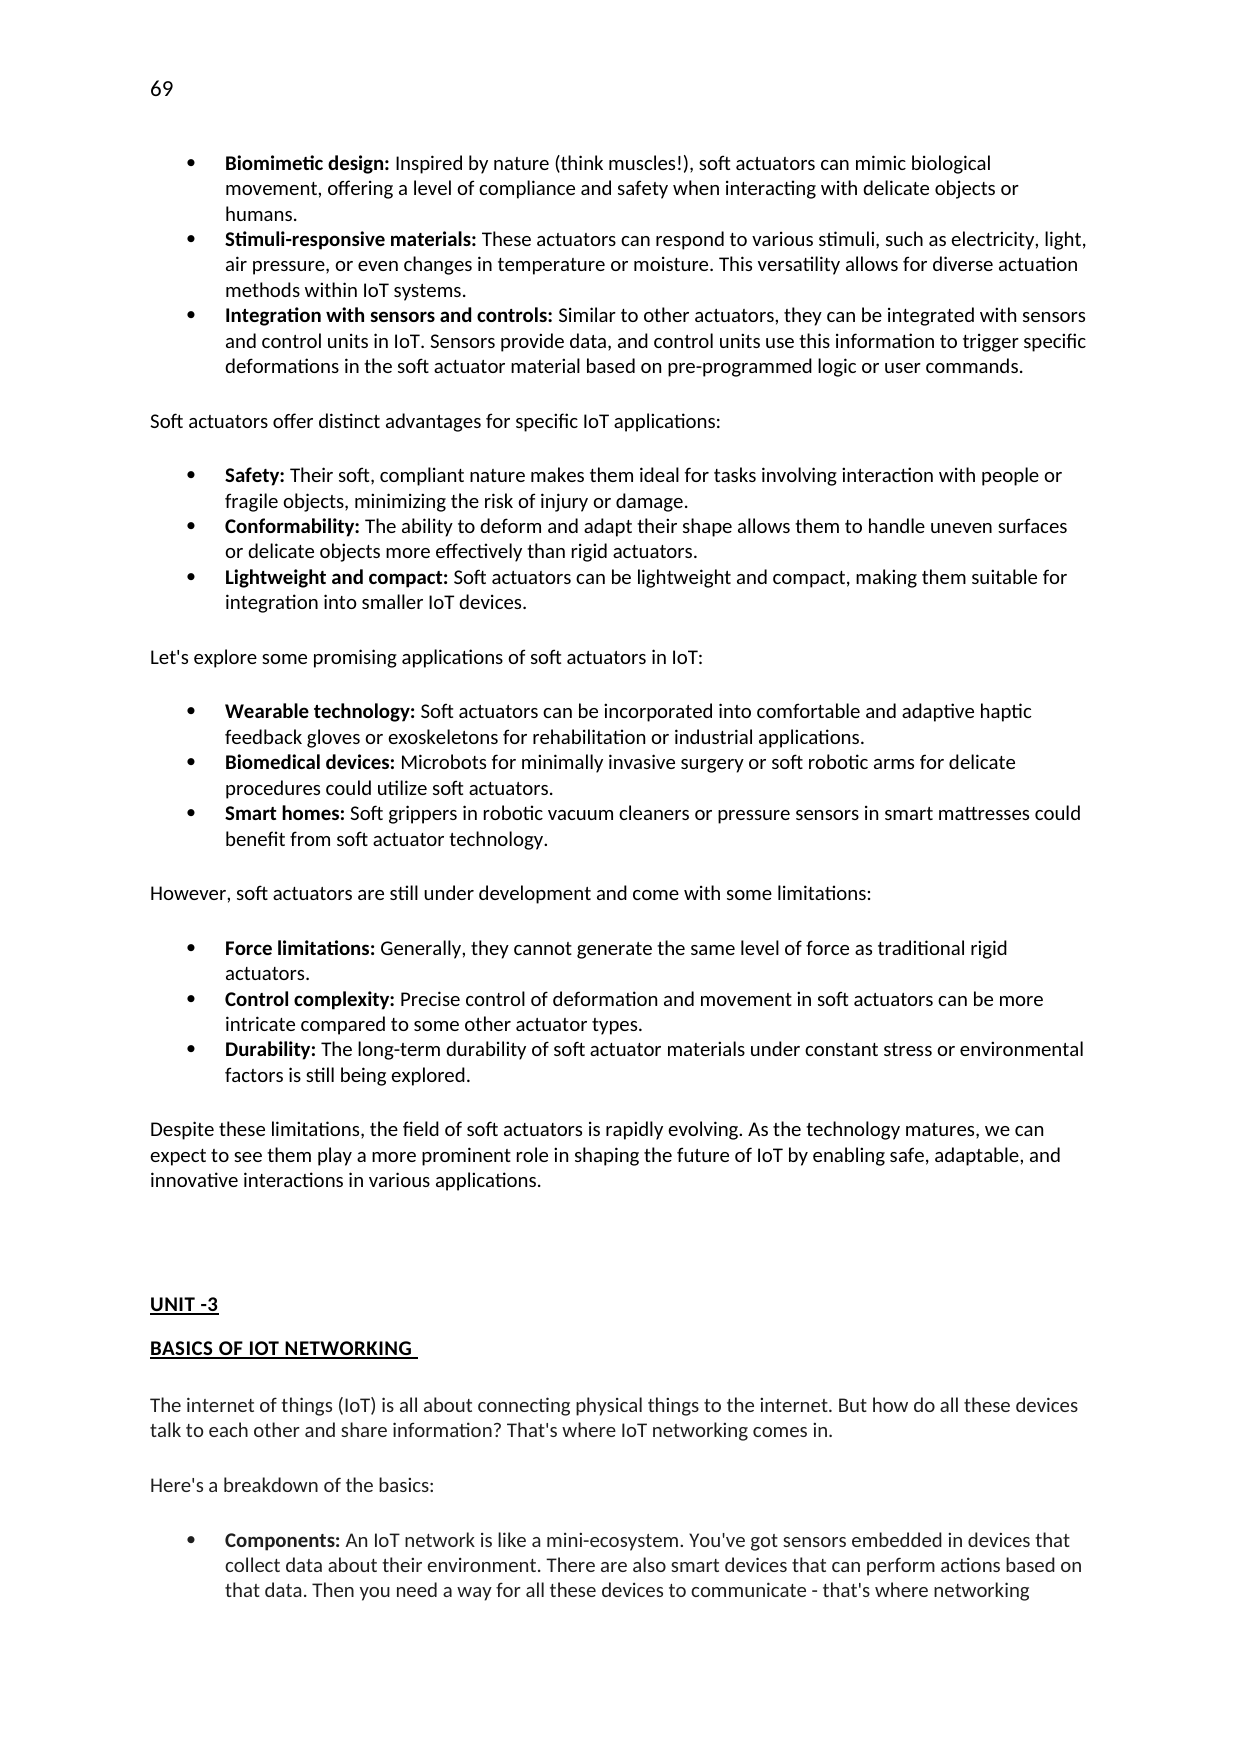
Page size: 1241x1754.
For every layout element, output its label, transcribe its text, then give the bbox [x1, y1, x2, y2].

text Here's a breakdown of the basics: [150, 1472, 1090, 1498]
text However, soft actuators are still under development and come with some limitations: [150, 880, 1090, 906]
list Integration with sensors and controls: Similar to other actuators, they can be integrated with sensors and control units in IoT. Sensors provide data, and control units use this information to trigger specific deformations in the soft actuator material based on pre-programmed logic or user commands. [187, 302, 1090, 379]
list Biomimetic design: Inspired by nature (think muscles!), soft actuators can mimic biological movement, offering a level of compliance and safety when interacting with delicate objects or humans. [187, 150, 1090, 226]
list Stimuli-responsive materials: These actuators can respond to various stimuli, such as electricity, light, air pressure, or even changes in temperature or moisture. This versatility allows for diverse actuation methods within IoT systems. [187, 226, 1090, 302]
text Soft actuators offer distinct advantages for specific IoT applications: [150, 408, 1090, 433]
list Lightweight and compact: Soft actuators can be lightweight and compact, making them suitable for integration into smaller IoT devices. [187, 564, 1090, 615]
text BASICS OF IOT NETWORKING [150, 1336, 1090, 1361]
list Force limitations: Generally, they cannot generate the same level of force as traditional rigid actuators. [187, 935, 1090, 986]
list Wearable technology: Soft actuators can be incorporated into comfortable and adaptive haptic feedback gloves or exoskeletons for rehabilitation or industrial applications. [187, 699, 1090, 749]
text Despite these limitations, the field of soft actuators is rapidly evolving. As the technology matures, we can expect to see them play a more prominent role in shaping the future of IoT by enabling safe, adaptable, and innovative interactions in various applications. [150, 1117, 1090, 1193]
list Conformability: The ability to deform and adapt their shape allows them to handle uneven surfaces or delicate objects more effectively than rigid actuators. [187, 513, 1090, 564]
text Let's explore some promising applications of soft actuators in IoT: [150, 644, 1090, 669]
text The internet of things (IoT) is all about connecting physical things to the internet. But how do all these devices talk to each other and share information? That's where IoT networking comes in. [150, 1392, 1090, 1443]
list Safety: Their soft, compliant nature makes them ideal for tasks involving interaction with people or fragile objects, minimizing the risk of injury or damage. [187, 462, 1090, 513]
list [187, 1527, 1090, 1603]
list Control complexity: Precise control of deformation and movement in soft actuators can be more intricate compared to some other actuator types. [187, 986, 1090, 1037]
list Durability: The long-term durability of soft actuator materials under constant stress or environmental factors is still being explored. [187, 1037, 1090, 1087]
list Smart homes: Soft grippers in robotic vacuum cleaners or pressure sensors in smart mattresses could benefit from soft actuator technology. [187, 800, 1090, 851]
text UNIT -3 [150, 1292, 1090, 1317]
list Biomedical devices: Microbots for minimally invasive surgery or soft robotic arms for delicate procedures could utilize soft actuators. [187, 749, 1090, 800]
